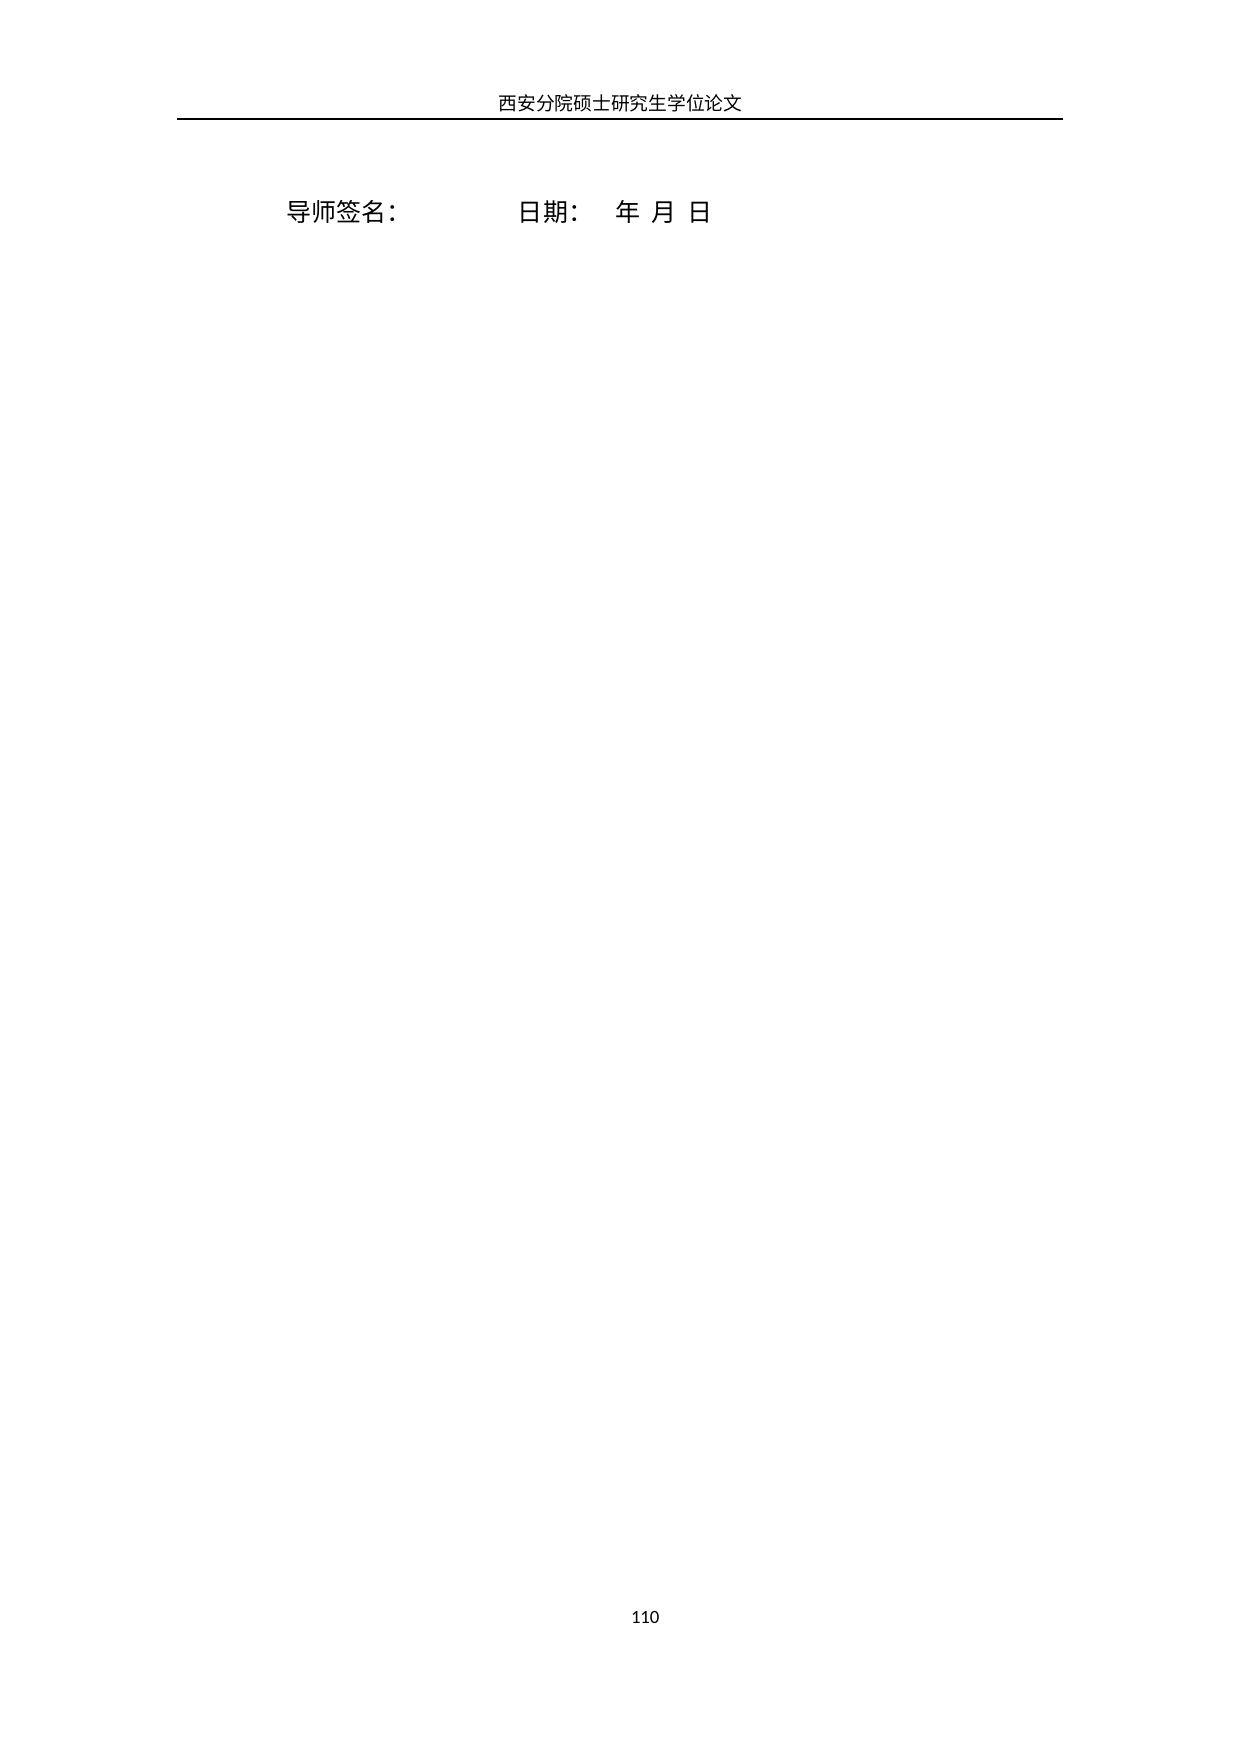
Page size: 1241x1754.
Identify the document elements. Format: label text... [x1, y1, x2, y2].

text 导师签名： 日期： 年 月 日 [177, 192, 1063, 228]
